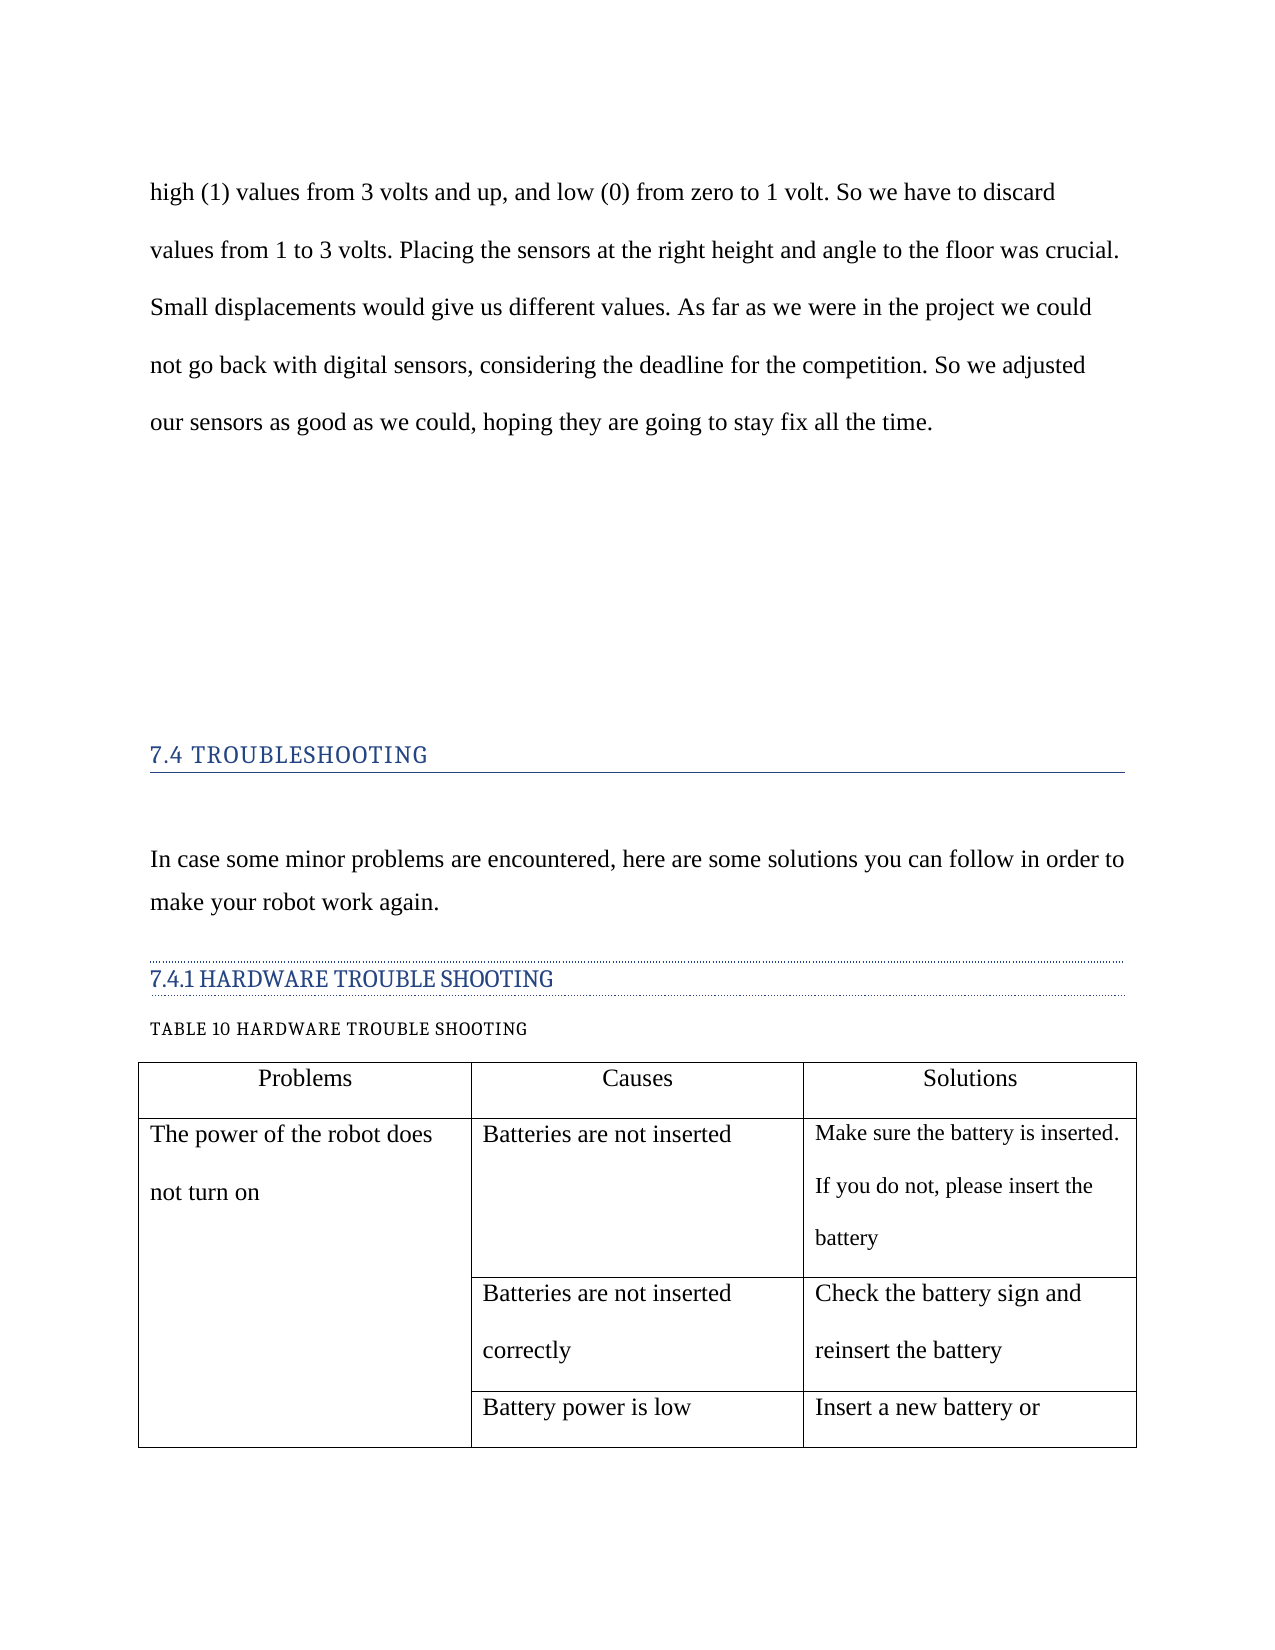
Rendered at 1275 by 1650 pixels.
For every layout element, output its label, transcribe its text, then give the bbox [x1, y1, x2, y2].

table_cell Make sure the battery is inserted. If you do not, please insert the battery [804, 1119, 1136, 1277]
table_cell Batteries are not inserted [472, 1119, 803, 1277]
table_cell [804, 1392, 1136, 1447]
table_header Problems [139, 1063, 471, 1118]
text In case some minor problems are encountered, here are some solutions you can follow in order to make your robot work again. [150, 844, 1125, 916]
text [150, 177, 1125, 436]
subtitle 7.4 Troubleshooting [150, 741, 1125, 772]
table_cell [472, 1392, 803, 1447]
table_header Solutions [804, 1063, 1136, 1118]
table_header Causes [472, 1063, 803, 1118]
table_cell Batteries are not inserted correctly [472, 1278, 803, 1391]
subtitle 7.4.1 Hardware Trouble Shooting [150, 961, 1125, 996]
table_cell The power of the robot does not turn on [139, 1119, 471, 1447]
table_cell Check the battery sign and reinsert the battery [804, 1278, 1136, 1391]
